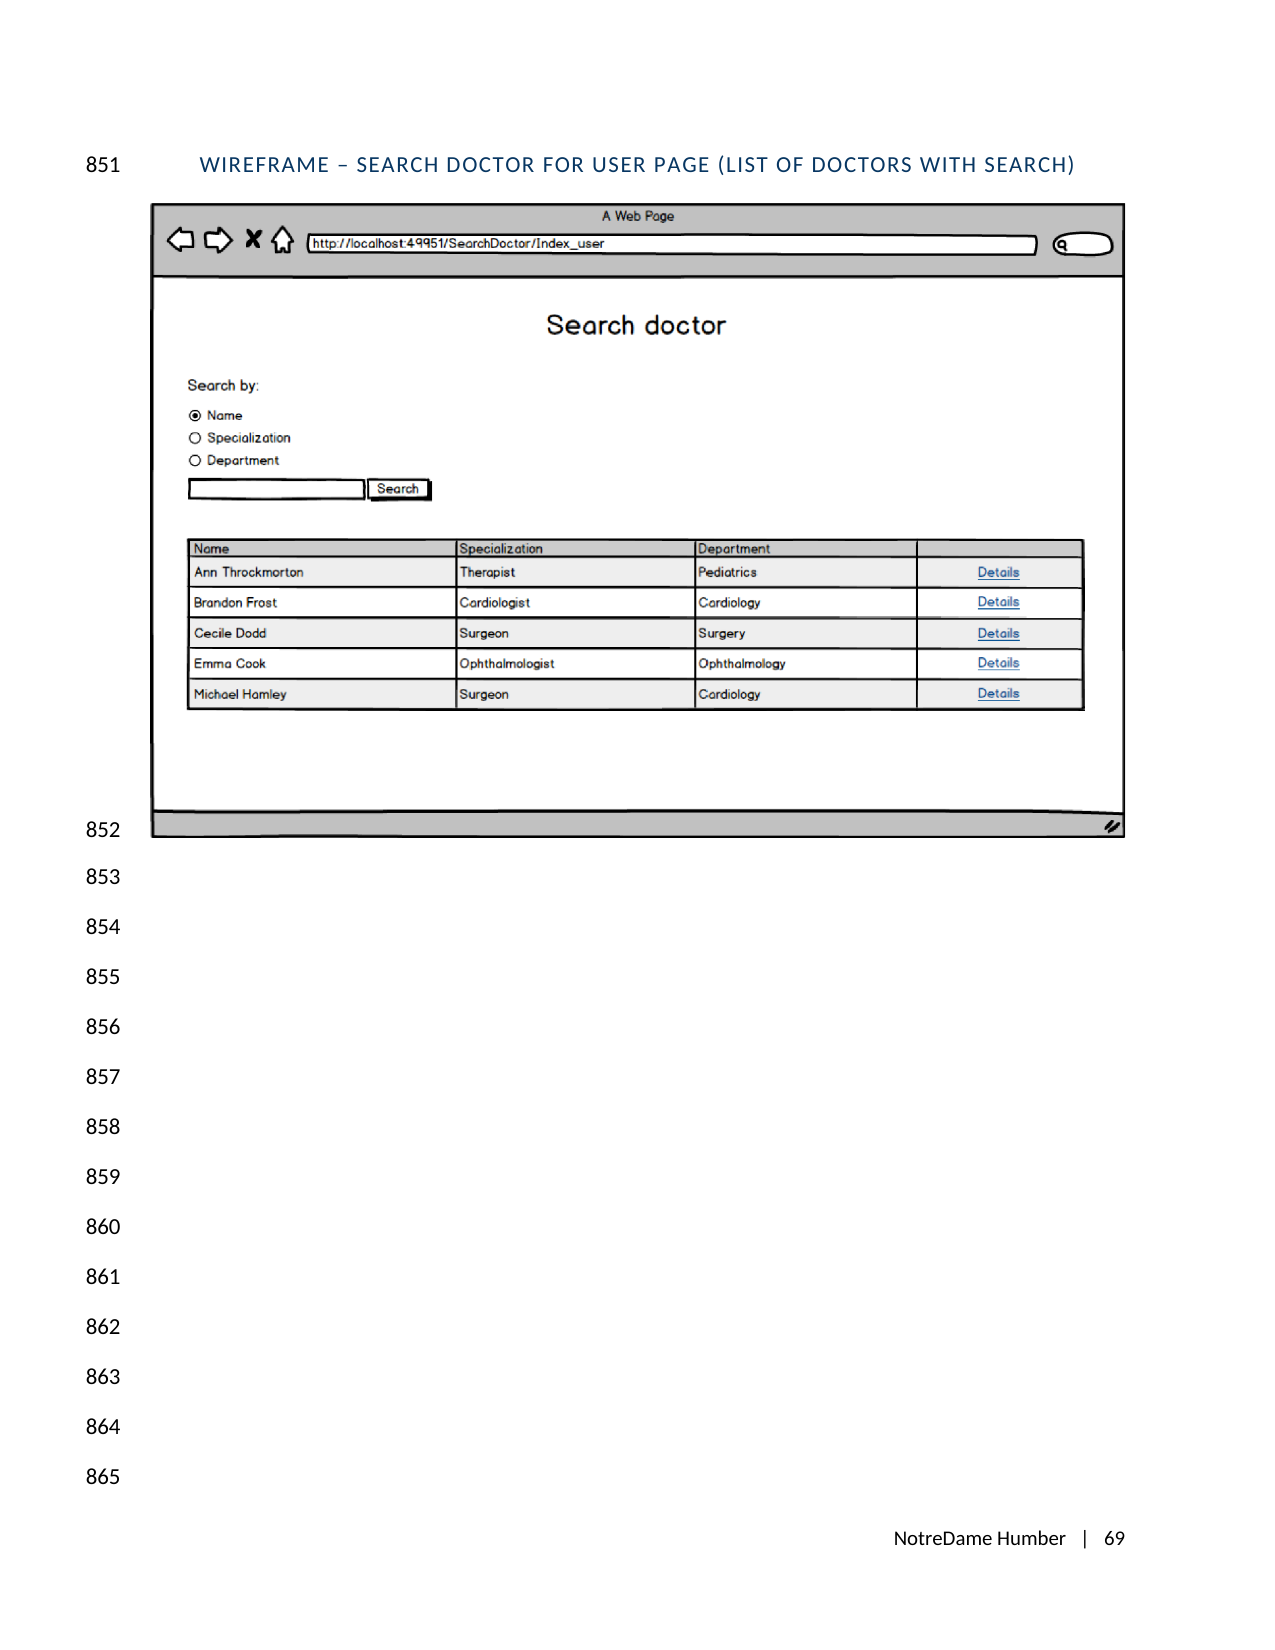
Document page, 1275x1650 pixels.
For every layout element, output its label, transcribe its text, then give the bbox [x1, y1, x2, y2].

picture [150, 203, 1125, 838]
subtitle Wireframe – search doctor for User Page (List of doctors with search) [150, 150, 1125, 178]
